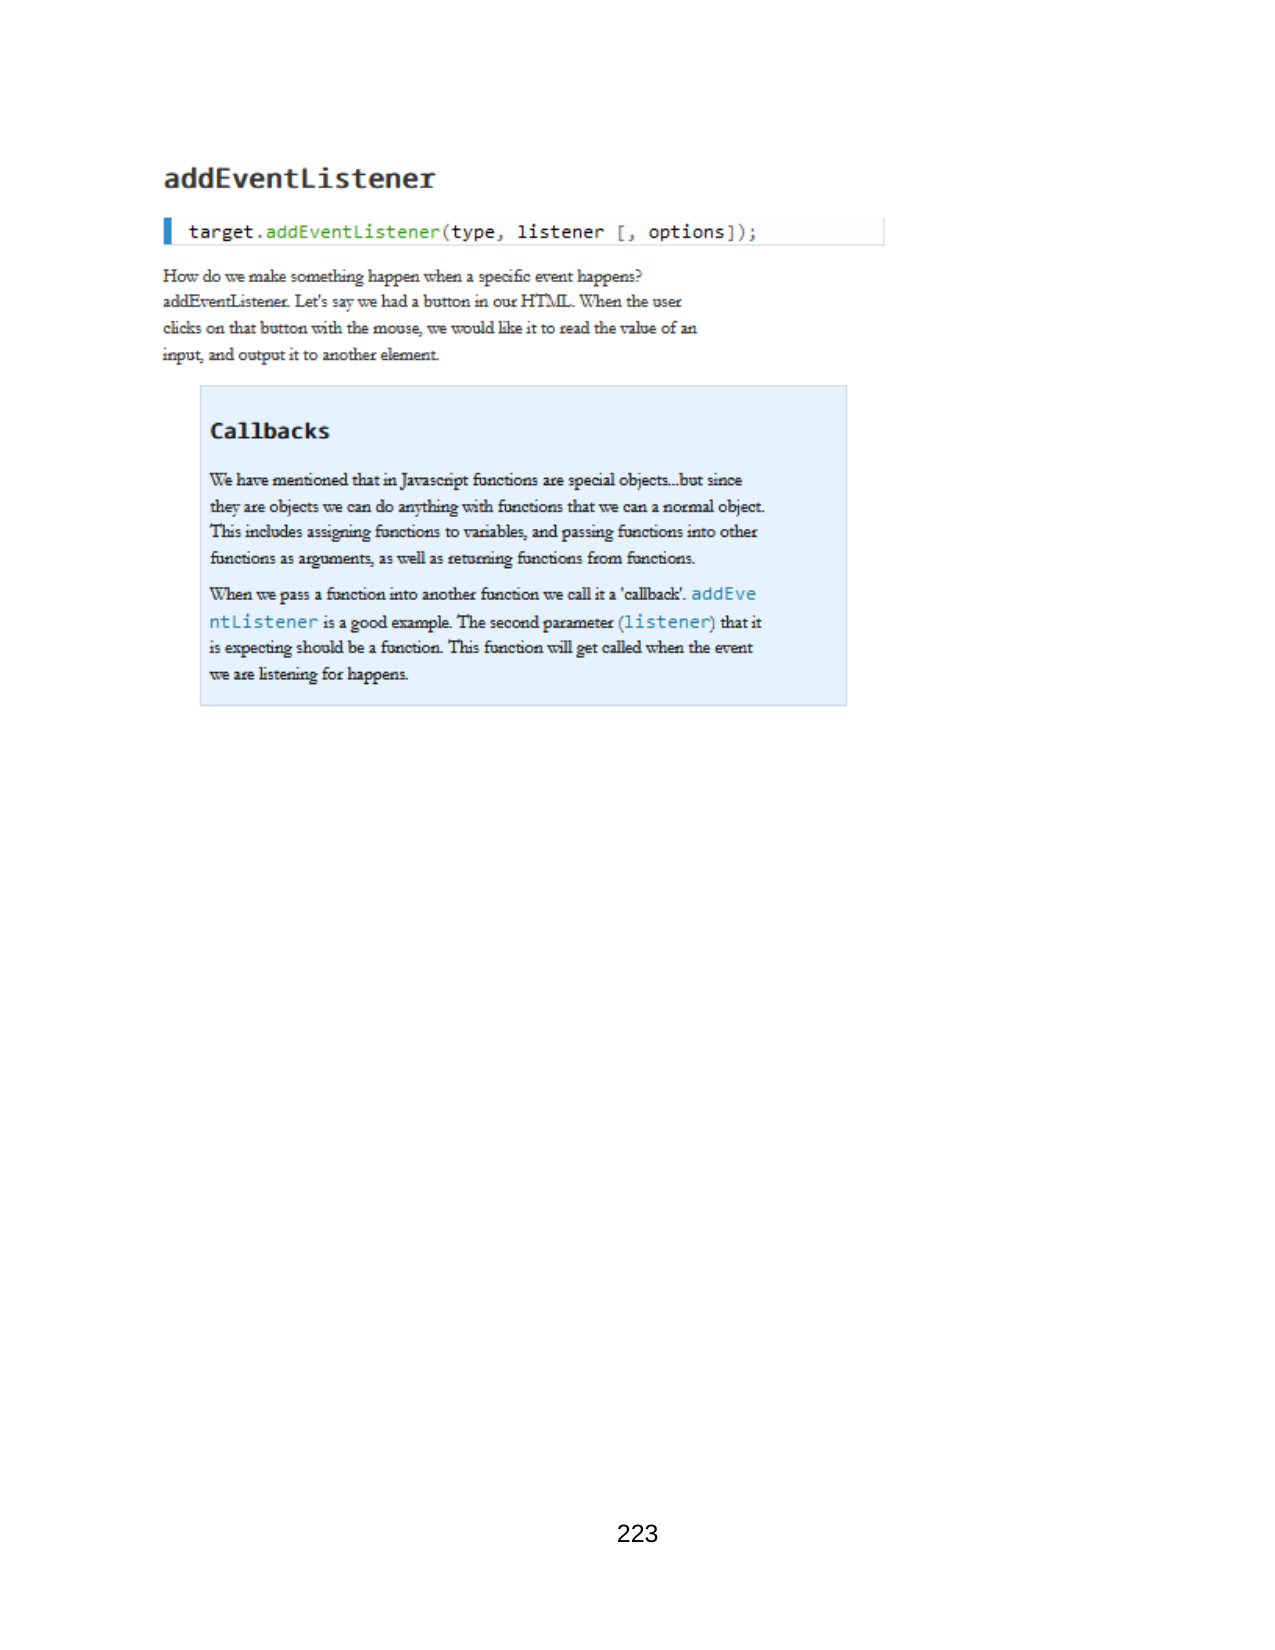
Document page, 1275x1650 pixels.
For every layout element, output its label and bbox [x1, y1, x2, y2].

picture [150, 150, 910, 719]
